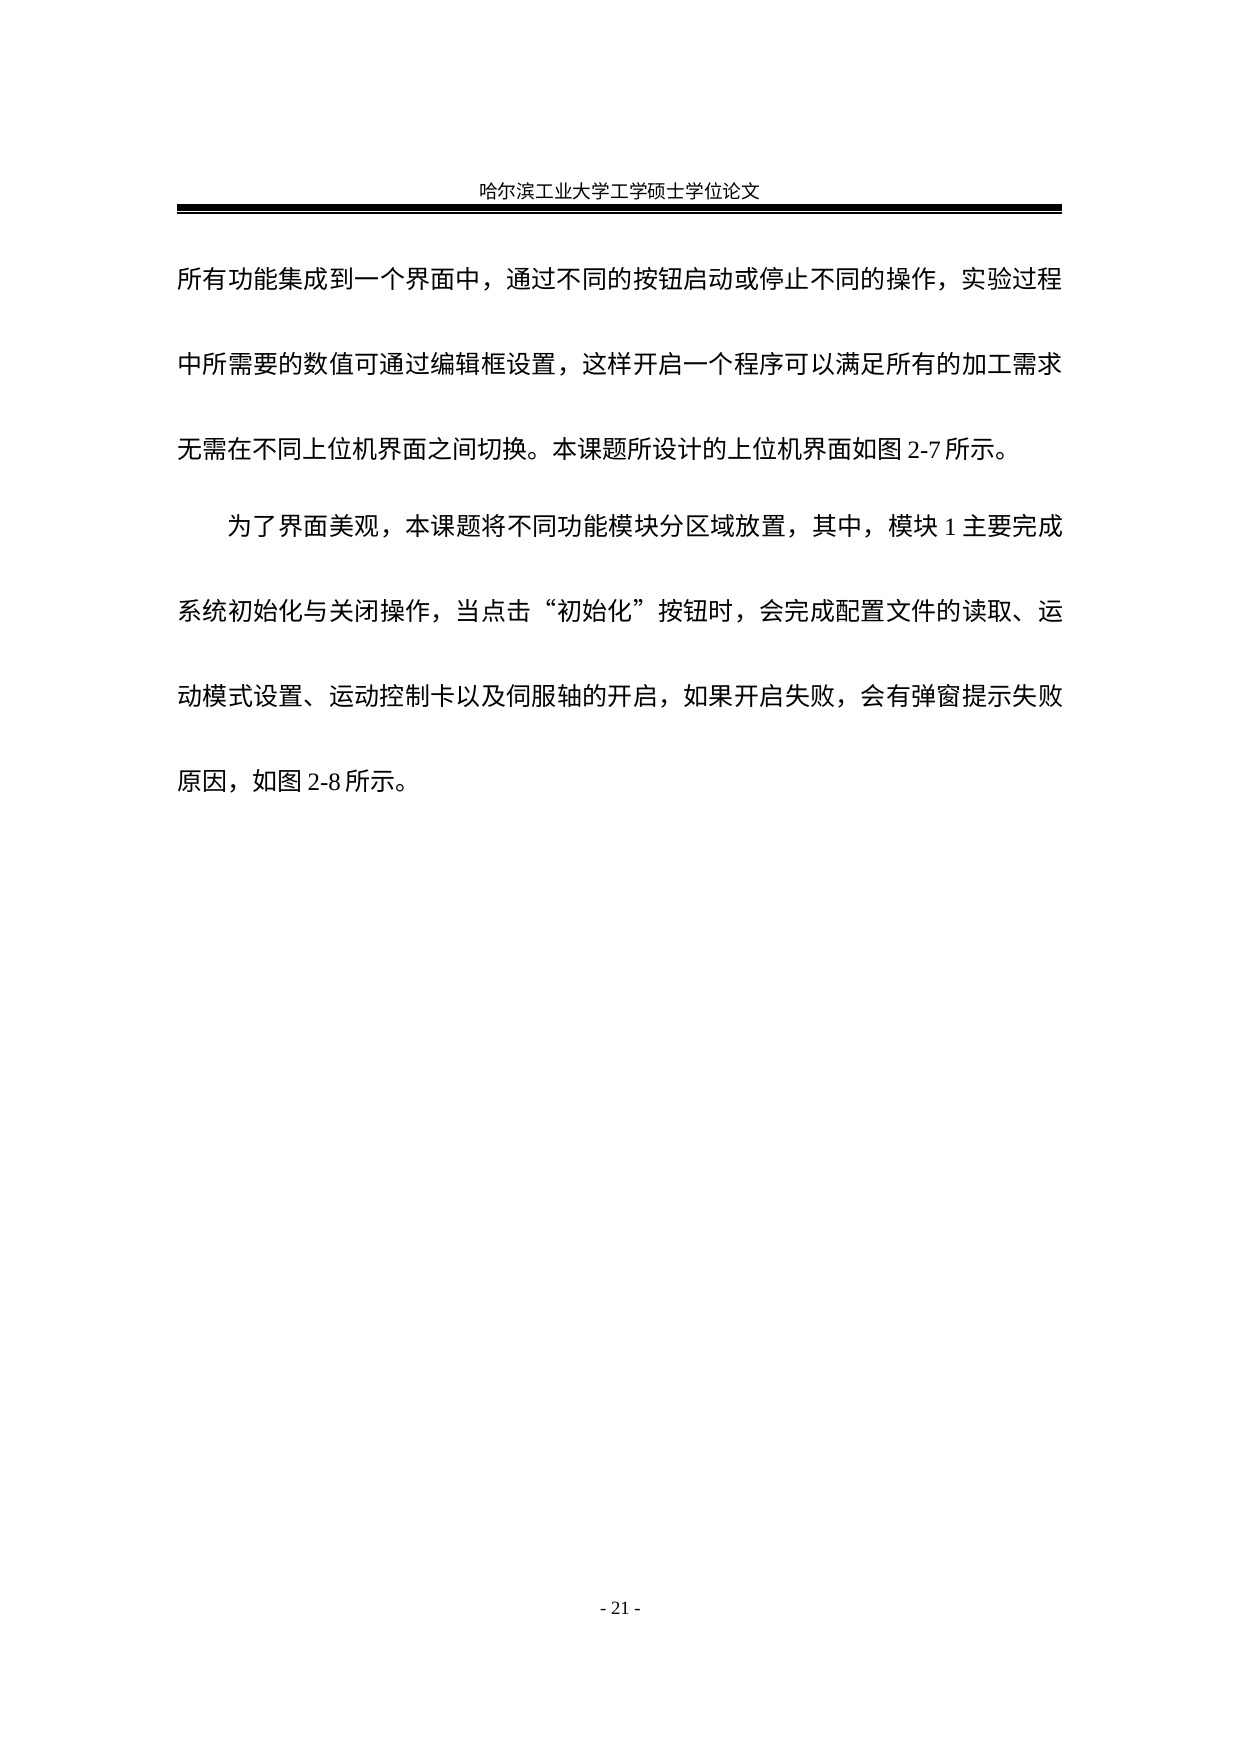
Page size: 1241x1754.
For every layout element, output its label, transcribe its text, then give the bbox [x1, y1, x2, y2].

text 为了界面美观，本课题将不同功能模块分区域放置，其中，模块1主要完成系统初始化与关闭操作，当点击“初始化”按钮时，会完成配置文件的读取、运动模式设置、运动控制卡以及伺服轴的开启，如果开启失败，会有弹窗提示失败原因，如图2-8所示。 [177, 491, 1063, 813]
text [177, 244, 1063, 482]
